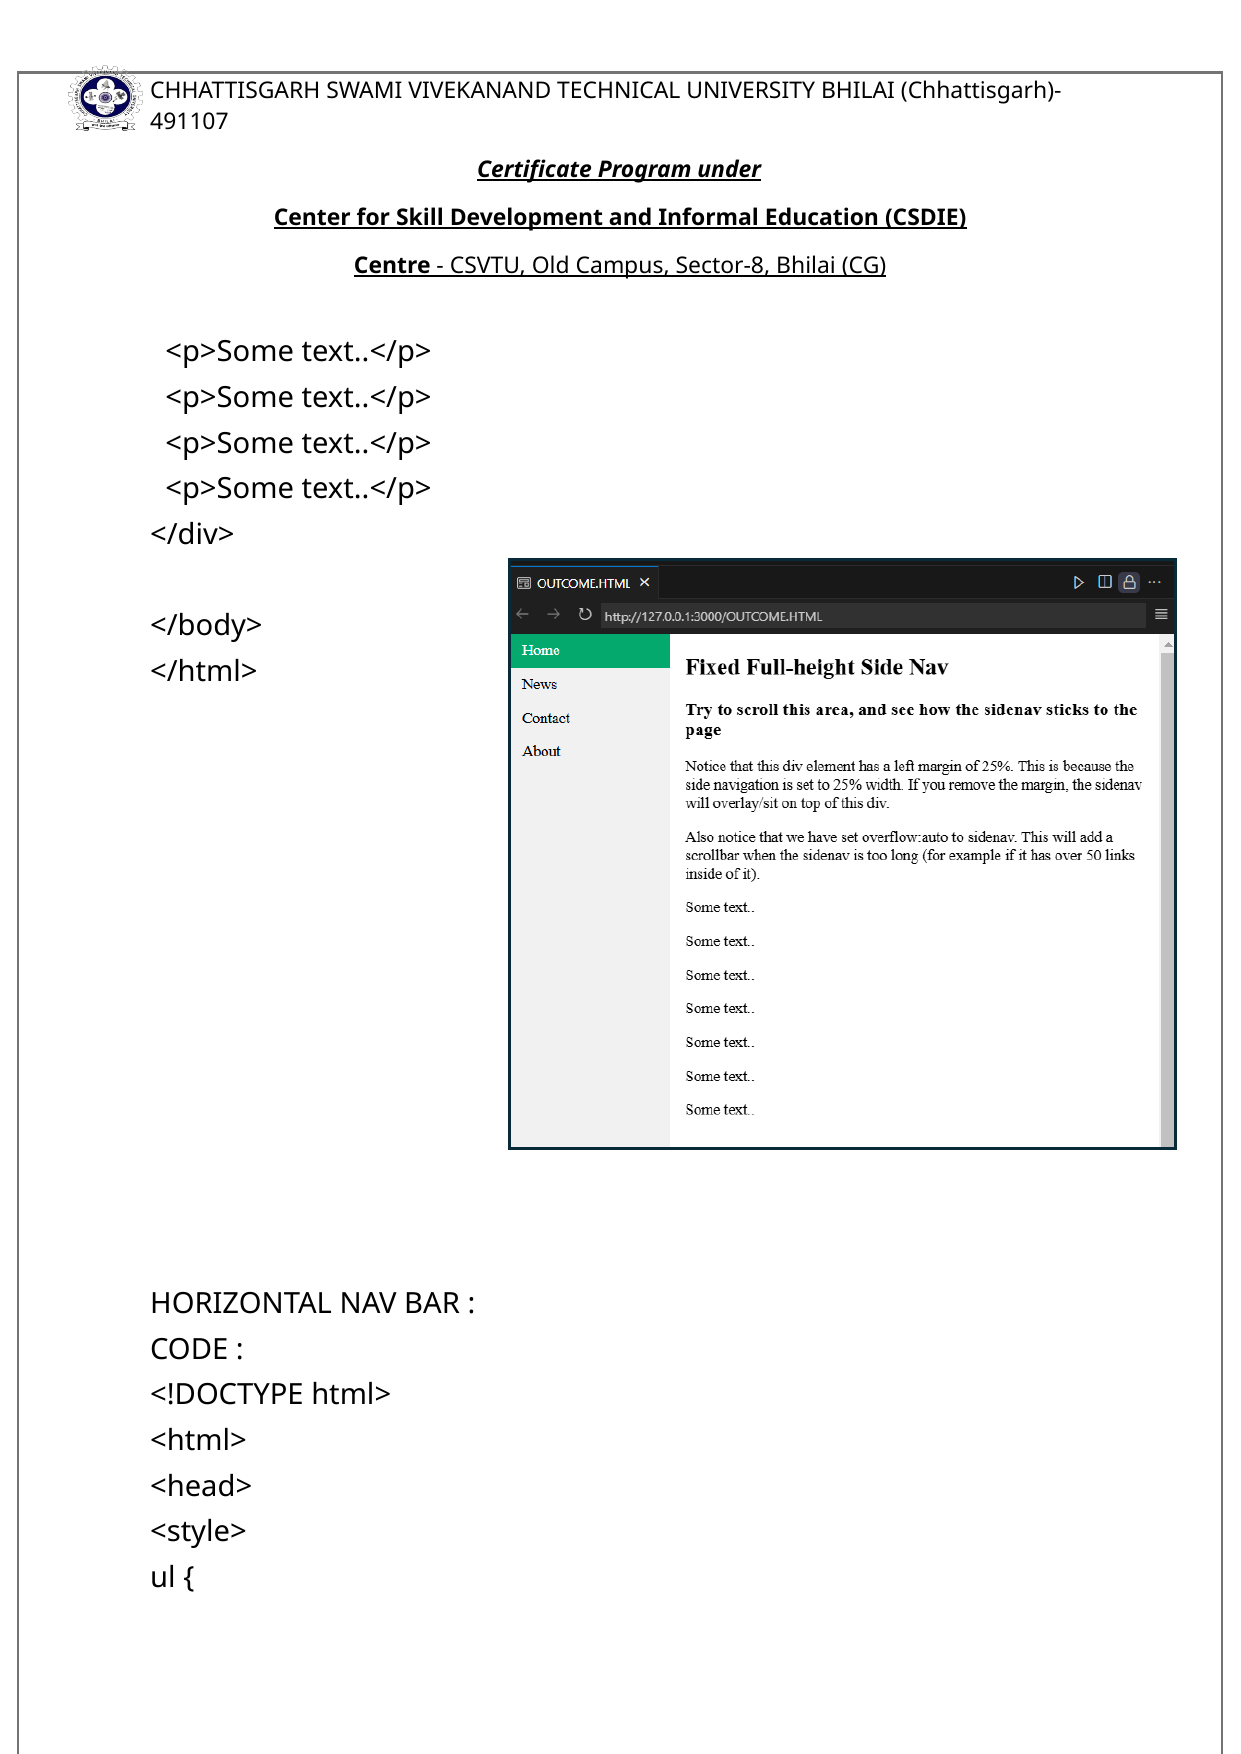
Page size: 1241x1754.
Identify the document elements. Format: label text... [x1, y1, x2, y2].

text <html> [150, 1419, 1090, 1459]
text </html> [150, 650, 508, 690]
text <style> [150, 1511, 1090, 1550]
text <p>Some text..</p> [150, 376, 1090, 416]
text HORIZONTAL NAV BAR : [150, 1282, 1090, 1322]
text </div> [150, 513, 1090, 553]
picture [511, 561, 1174, 1147]
text <!DOCTYPE html> [150, 1374, 1090, 1413]
text <p>Some text..</p> [150, 331, 1090, 370]
text </body> [150, 604, 508, 644]
text ul { [150, 1556, 1090, 1596]
picture [62, 62, 148, 134]
text <head> [150, 1465, 1090, 1504]
text CODE : [150, 1328, 1090, 1368]
text <p>Some text..</p> [150, 422, 1090, 462]
text <p>Some text..</p> [150, 468, 1090, 507]
